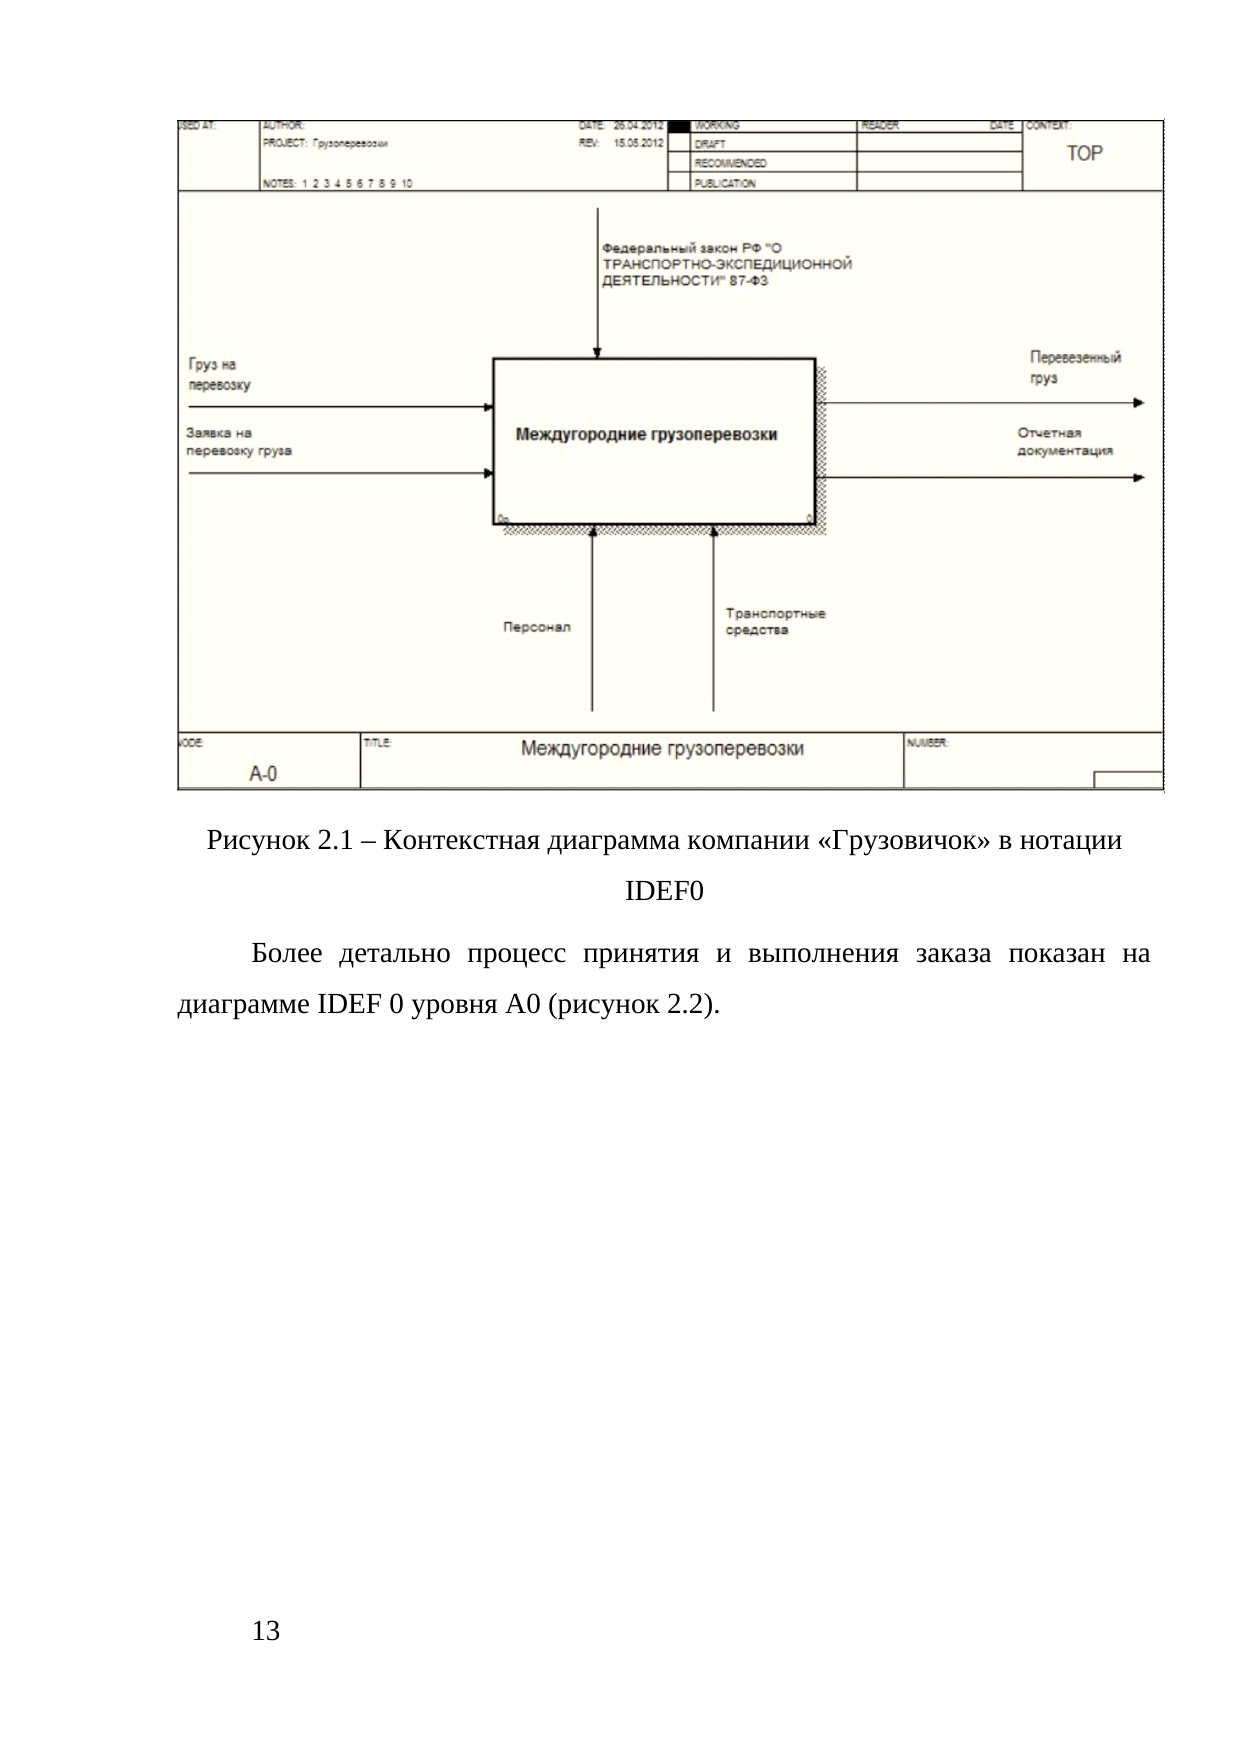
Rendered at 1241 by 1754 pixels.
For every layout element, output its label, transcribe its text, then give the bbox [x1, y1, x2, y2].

text Более детально процесс принятия и выполнения заказа показан на диаграмме IDEF 0 уровня А0 (рисунок 2.2). [177, 936, 1152, 1019]
picture [177, 118, 1165, 794]
text Рисунок 2.1 – Контекстная диаграмма компании «Грузовичок» в нотации IDEF0 [177, 794, 1152, 906]
